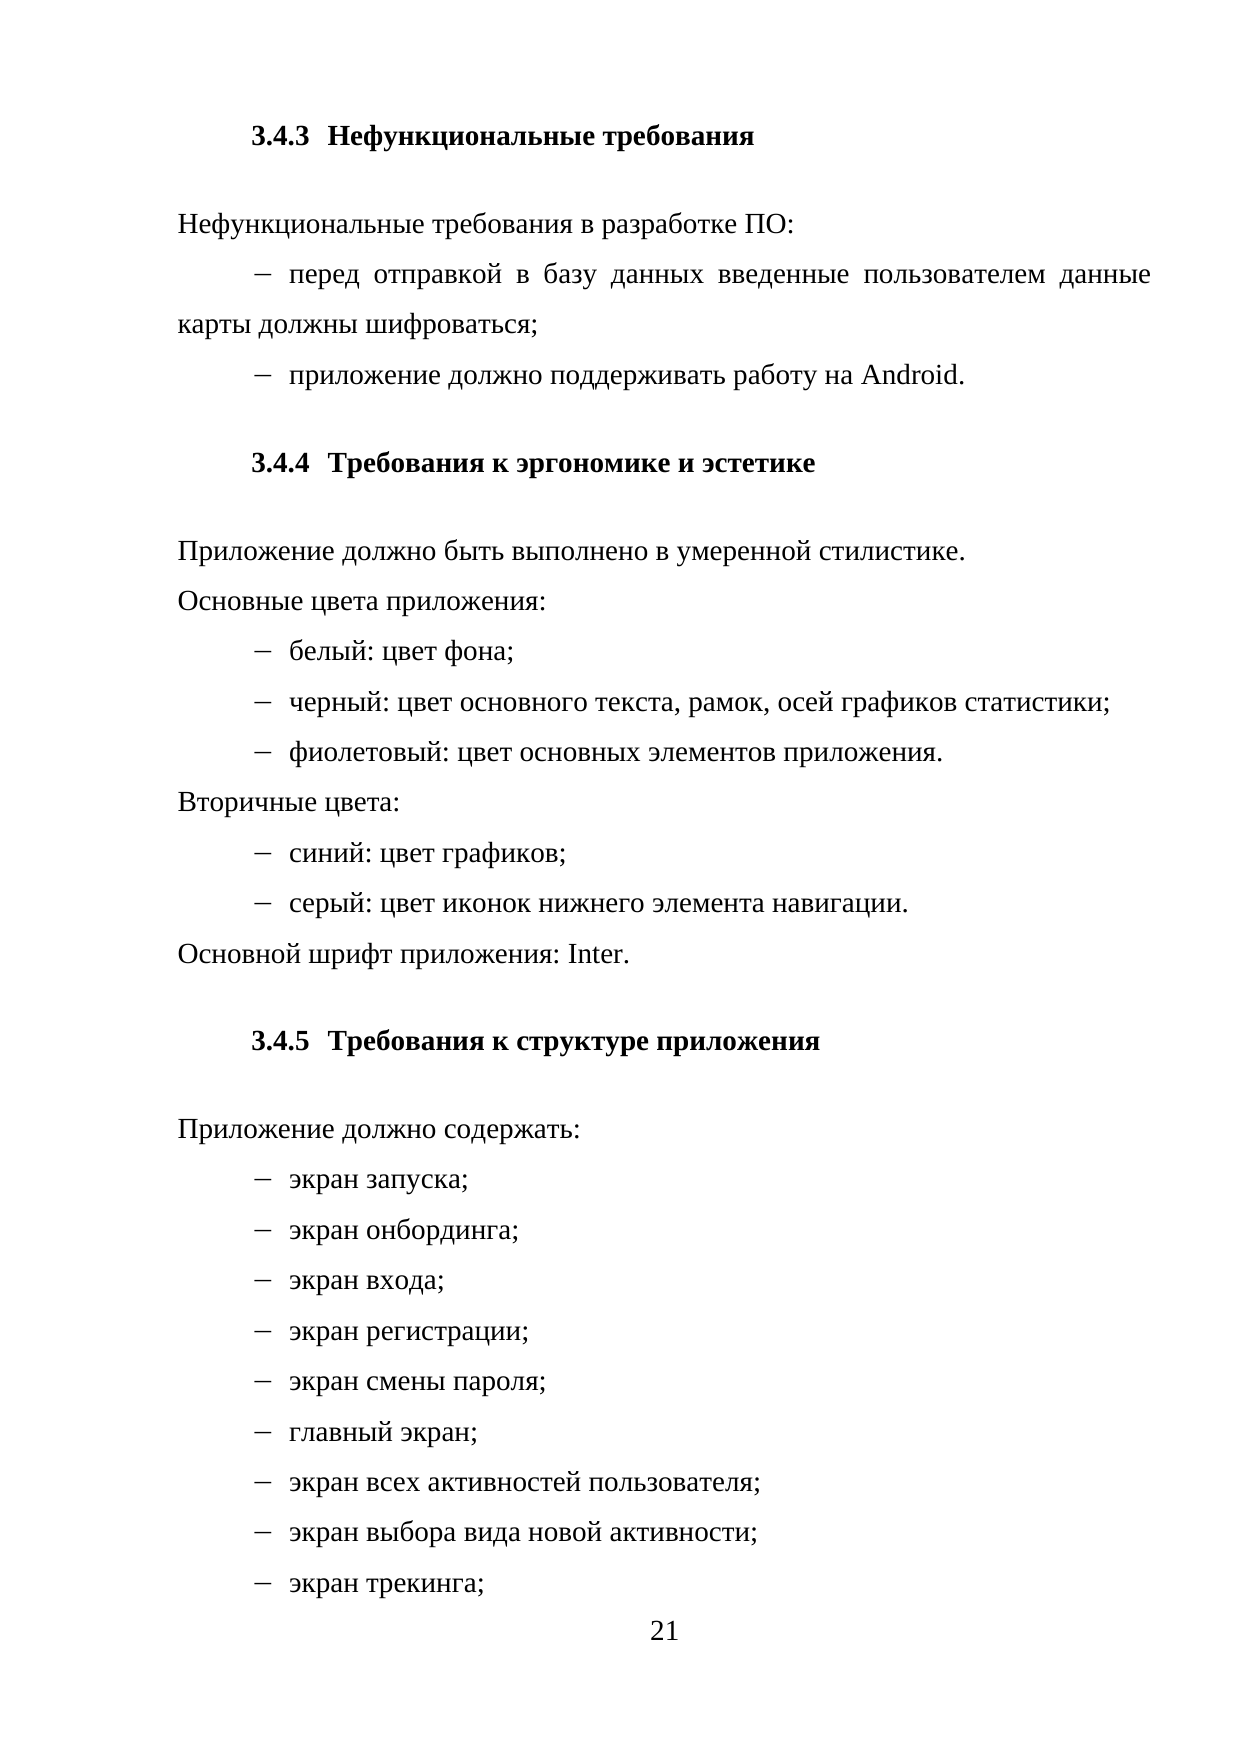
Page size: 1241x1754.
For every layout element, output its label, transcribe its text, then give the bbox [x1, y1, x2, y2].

text экран регистрации; [177, 1313, 1152, 1347]
text приложение должно поддерживать работу на Android. [177, 357, 1152, 391]
text Приложение должно содержать: [177, 1111, 1152, 1145]
text экран запуска; [177, 1162, 1152, 1195]
text черный: цвет основного текста, рамок, осей графиков статистики; [177, 684, 1152, 717]
subtitle Требования к эргономике и эстетике [177, 445, 1152, 478]
subtitle Требования к структуре приложения [177, 1023, 1152, 1057]
text белый: цвет фона; [177, 633, 1152, 667]
subtitle Нефункциональные требования [177, 118, 1152, 152]
text экран трекинга; [177, 1565, 1152, 1599]
text Нефункциональные требования в разработке ПО: [177, 206, 1152, 239]
text Основной шрифт приложения: Inter. [177, 936, 1152, 969]
text главный экран; [177, 1414, 1152, 1447]
text синий: цвет графиков; [177, 835, 1152, 868]
text Приложение должно быть выполнено в умеренной стилистике. [177, 533, 1152, 566]
text экран выбора вида новой активности; [177, 1514, 1152, 1548]
text серый: цвет иконок нижнего элемента навигации. [177, 885, 1152, 919]
text перед отправкой в базу данных введенные пользователем данные карты должны шифроваться; [177, 256, 1152, 340]
text экран всех активностей пользователя; [177, 1464, 1152, 1498]
text Вторичные цвета: [177, 784, 1152, 818]
text Основные цвета приложения: [177, 583, 1152, 617]
text экран входа; [177, 1262, 1152, 1296]
text фиолетовый: цвет основных элементов приложения. [177, 734, 1152, 768]
text экран онбординга; [177, 1212, 1152, 1246]
text экран смены пароля; [177, 1363, 1152, 1397]
